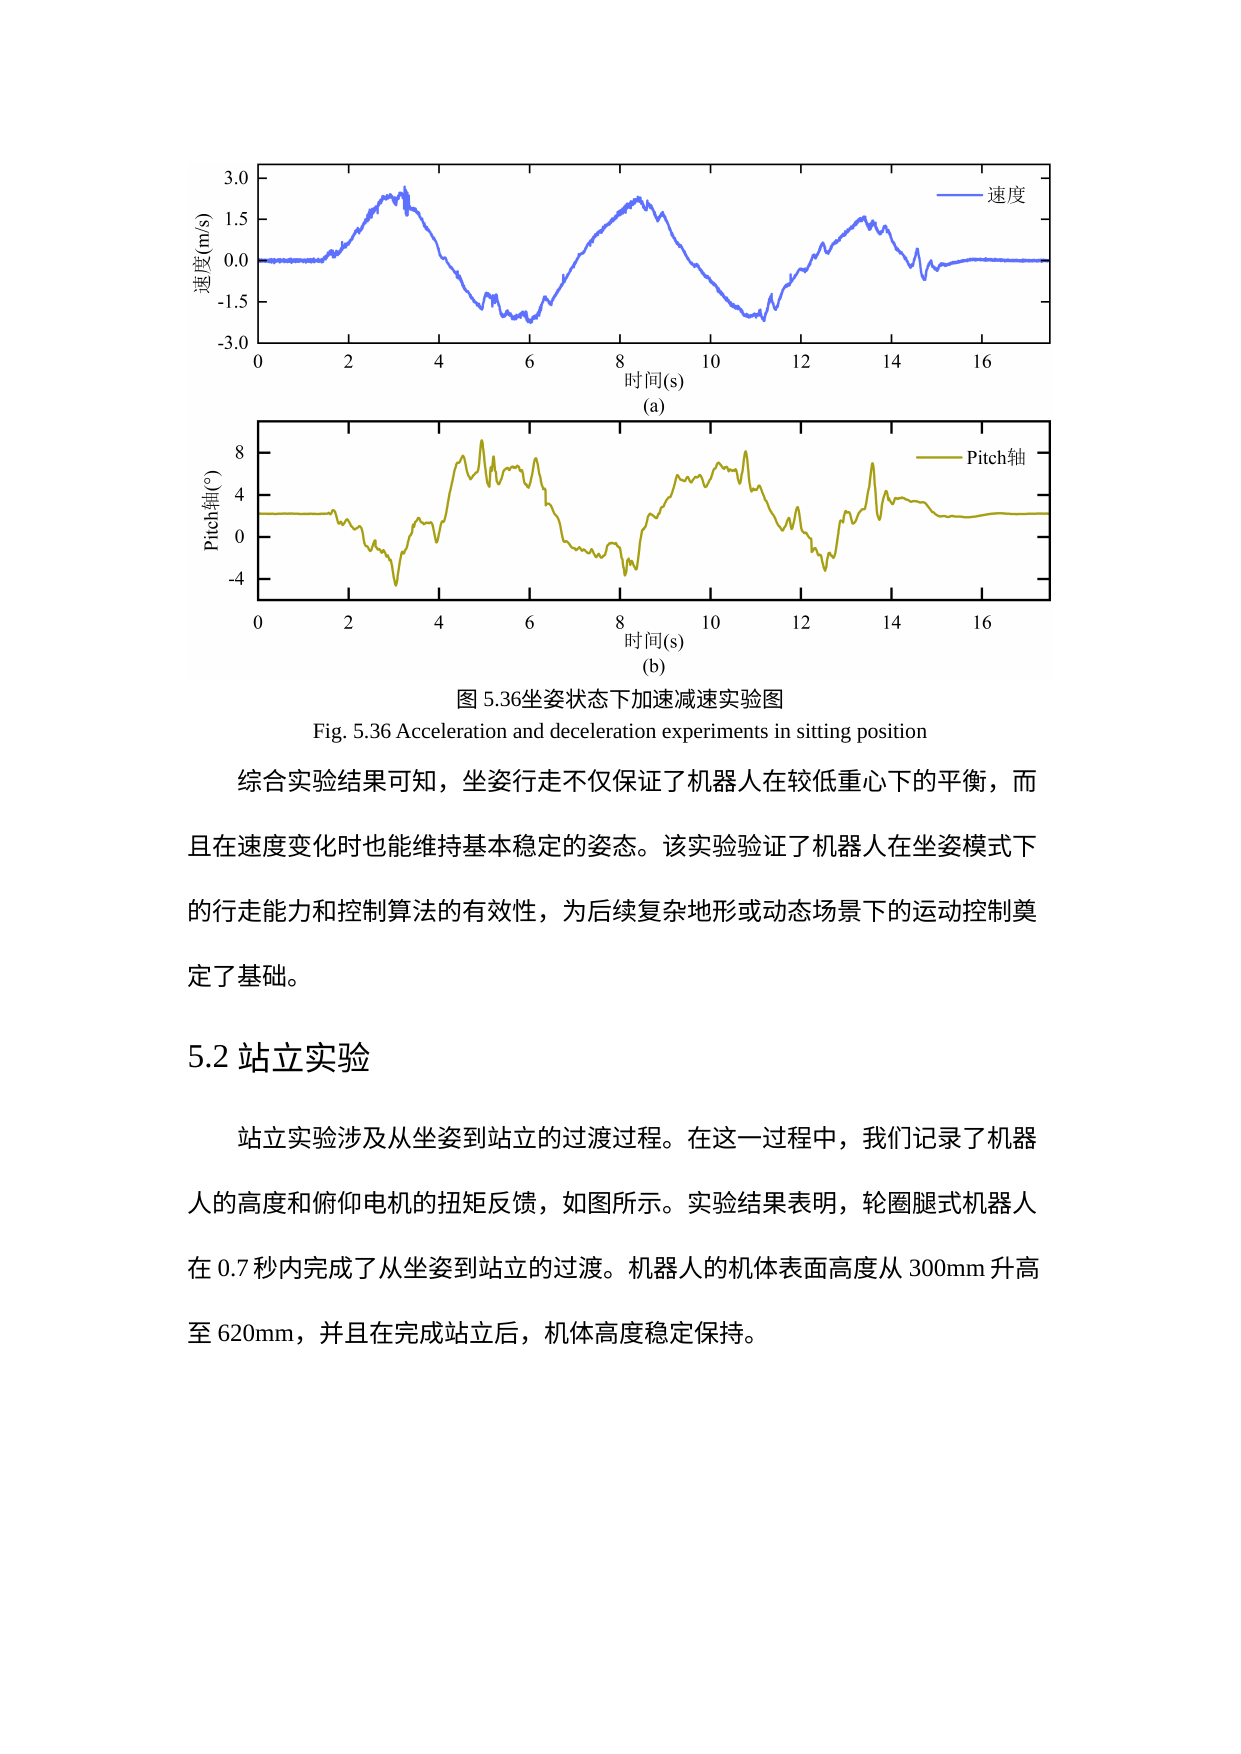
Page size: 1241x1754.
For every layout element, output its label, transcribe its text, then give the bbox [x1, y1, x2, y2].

subtitle 站立实验 [187, 1023, 1053, 1088]
text 站立实验涉及从坐姿到站立的过渡过程。在这一过程中，我们记录了机器人的高度和俯仰电机的扭矩反馈，如图所示。实验结果表明，轮圈腿式机器人在0.7秒内完成了从坐姿到站立的过渡。机器人的机体表面高度从300mm升高至620mm，并且在完成站立后，机体高度稳定保持。 [187, 1104, 1053, 1364]
picture [187, 162, 1053, 680]
text 综合实验结果可知，坐姿行走不仅保证了机器人在较低重心下的平衡，而且在速度变化时也能维持基本稳定的姿态。该实验验证了机器人在坐姿模式下的行走能力和控制算法的有效性，为后续复杂地形或动态场景下的运动控制奠定了基础。 [187, 747, 1053, 1007]
